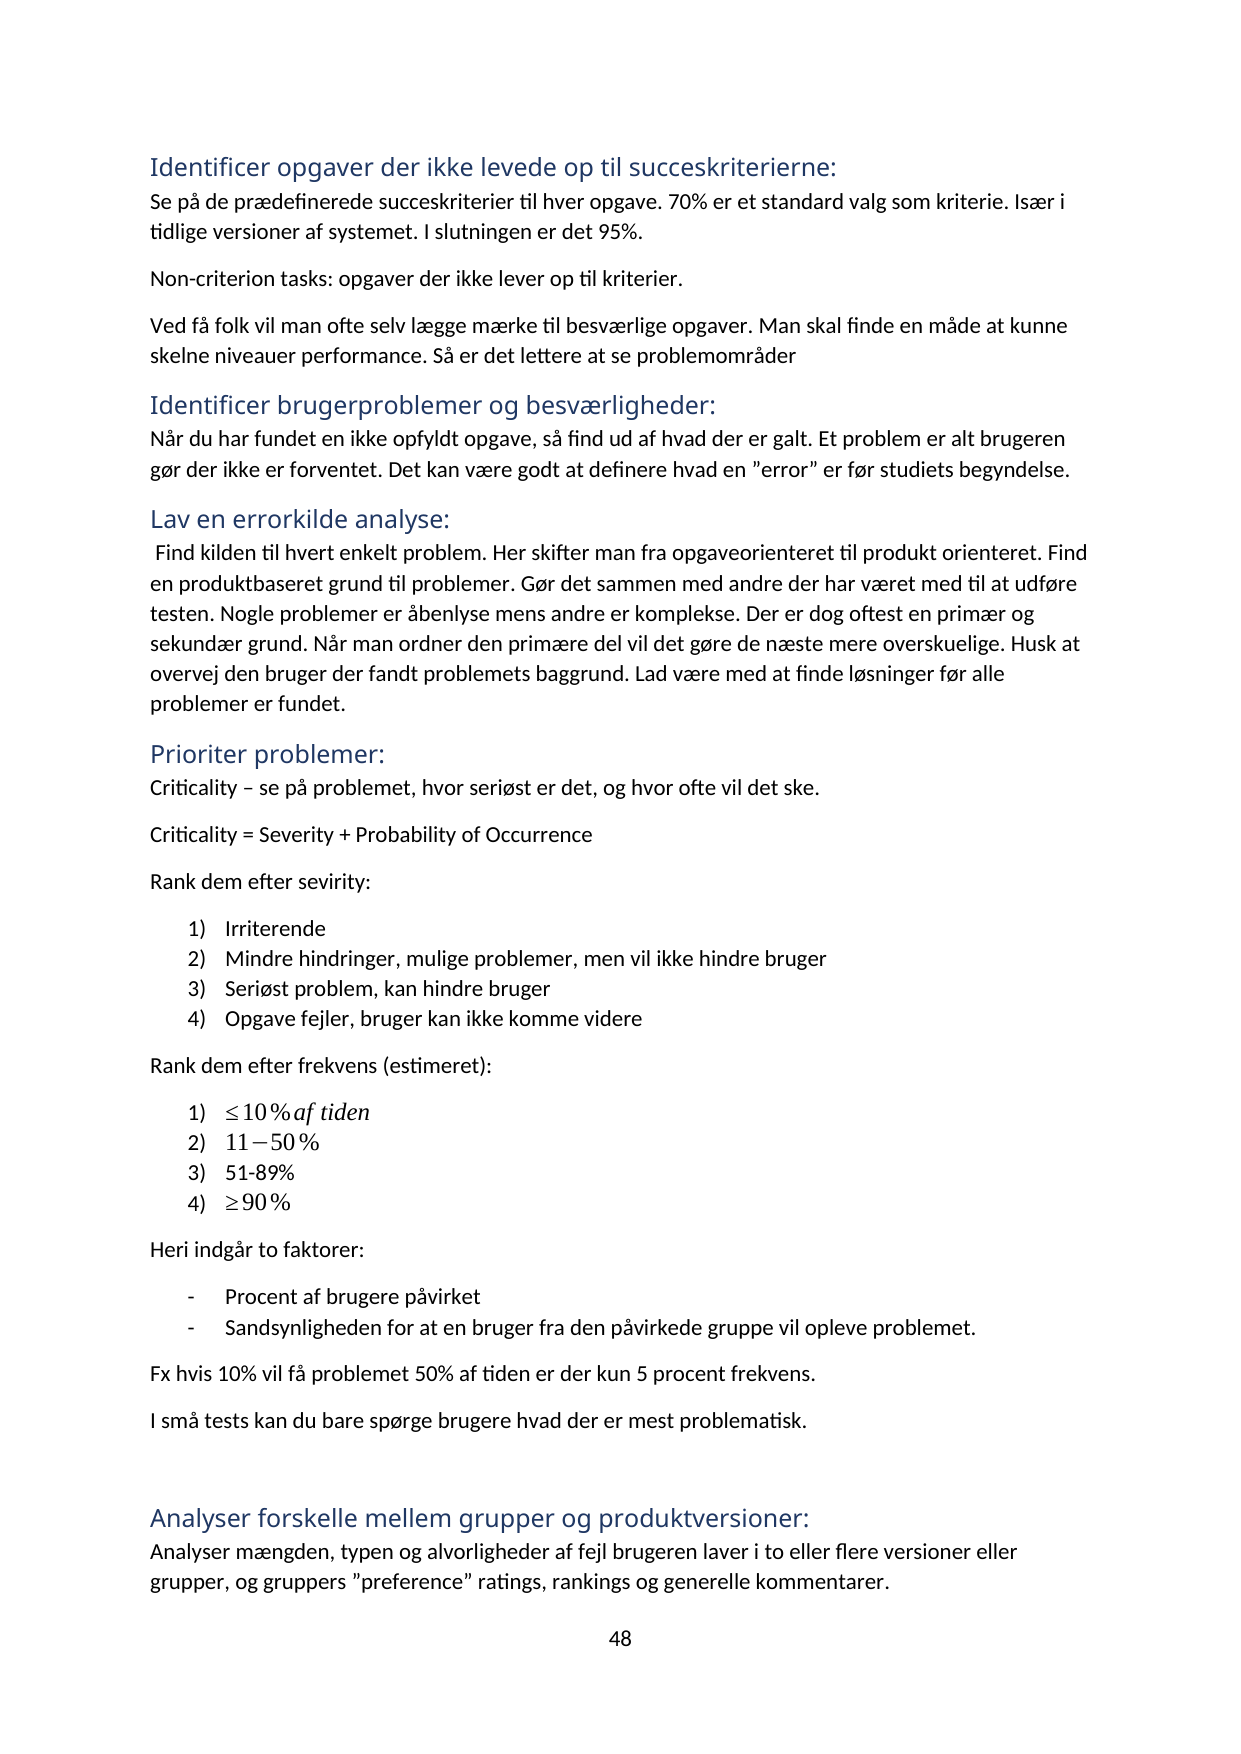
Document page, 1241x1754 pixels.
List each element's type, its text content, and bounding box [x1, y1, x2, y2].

text Analyser mængden, typen og alvorligheder af fejl brugeren laver i to eller flere versioner eller grupper, og gruppers ”preference” ratings, rankings og generelle kommentarer. [150, 1537, 1090, 1595]
text Rank dem efter frekvens (estimeret): [150, 1051, 1090, 1079]
text Ved få folk vil man ofte selv lægge mærke til besværlige opgaver. Man skal finde en måde at kunne skelne niveauer performance. Så er det lettere at se problemområder [150, 311, 1090, 369]
text Non-criterion tasks: opgaver der ikke lever op til kriterier. [150, 264, 1090, 292]
list Seriøst problem, kan hindre bruger [187, 974, 1090, 1002]
subtitle Identificer brugerproblemer og besværligheder: [150, 388, 1090, 422]
text Heri indgår to faktorer: [150, 1236, 1090, 1264]
text Rank dem efter sevirity: [150, 867, 1090, 895]
text Criticality = Severity + Probability of Occurrence [150, 820, 1090, 848]
subtitle Prioriter problemer: [150, 736, 1090, 770]
subtitle Analyser forskelle mellem grupper og produktversioner: [150, 1500, 1090, 1534]
text Fx hvis 10% vil få problemet 50% af tiden er der kun 5 procent frekvens. [150, 1359, 1090, 1388]
subtitle Lav en errorkilde analyse: [150, 502, 1090, 536]
list Irriterende [187, 914, 1090, 942]
text Find kilden til hvert enkelt problem. Her skifter man fra opgaveorienteret til produkt orienteret. Find en produktbaseret grund til problemer. Gør det sammen med andre der har været med til at udføre testen. Nogle problemer er åbenlyse mens andre er komplekse. Der er dog oftest en primær og sekundær grund. Når man ordner den primære del vil det gøre de næste mere overskuelige. Husk at overvej den bruger der fandt problemets baggrund. Lad være med at finde løsninger før alle problemer er fundet. [150, 538, 1090, 717]
list Mindre hindringer, mulige problemer, men vil ikke hindre bruger [187, 944, 1090, 972]
text Criticality – se på problemet, hvor seriøst er det, og hvor ofte vil det ske. [150, 773, 1090, 801]
text Når du har fundet en ikke opfyldt opgave, så find ud af hvad der er galt. Et problem er alt brugeren gør der ikke er forventet. Det kan være godt at definere hvad en ”error” er før studiets begyndelse. [150, 424, 1090, 483]
text Se på de prædefinerede succeskriterier til hver opgave. 70% er et standard valg som kriterie. Især i tidlige versioner af systemet. I slutningen er det 95%. [150, 187, 1090, 245]
text I små tests kan du bare spørge brugere hvad der er mest problematisk. [150, 1406, 1090, 1434]
list Opgave fejler, bruger kan ikke komme videre [187, 1004, 1090, 1032]
subtitle Identificer opgaver der ikke levede op til succeskriterierne: [150, 150, 1090, 184]
list 51-89% [187, 1158, 1090, 1187]
list Procent af brugere påvirket [187, 1282, 1090, 1311]
list Sandsynligheden for at en bruger fra den påvirkede gruppe vil opleve problemet. [187, 1313, 1090, 1341]
